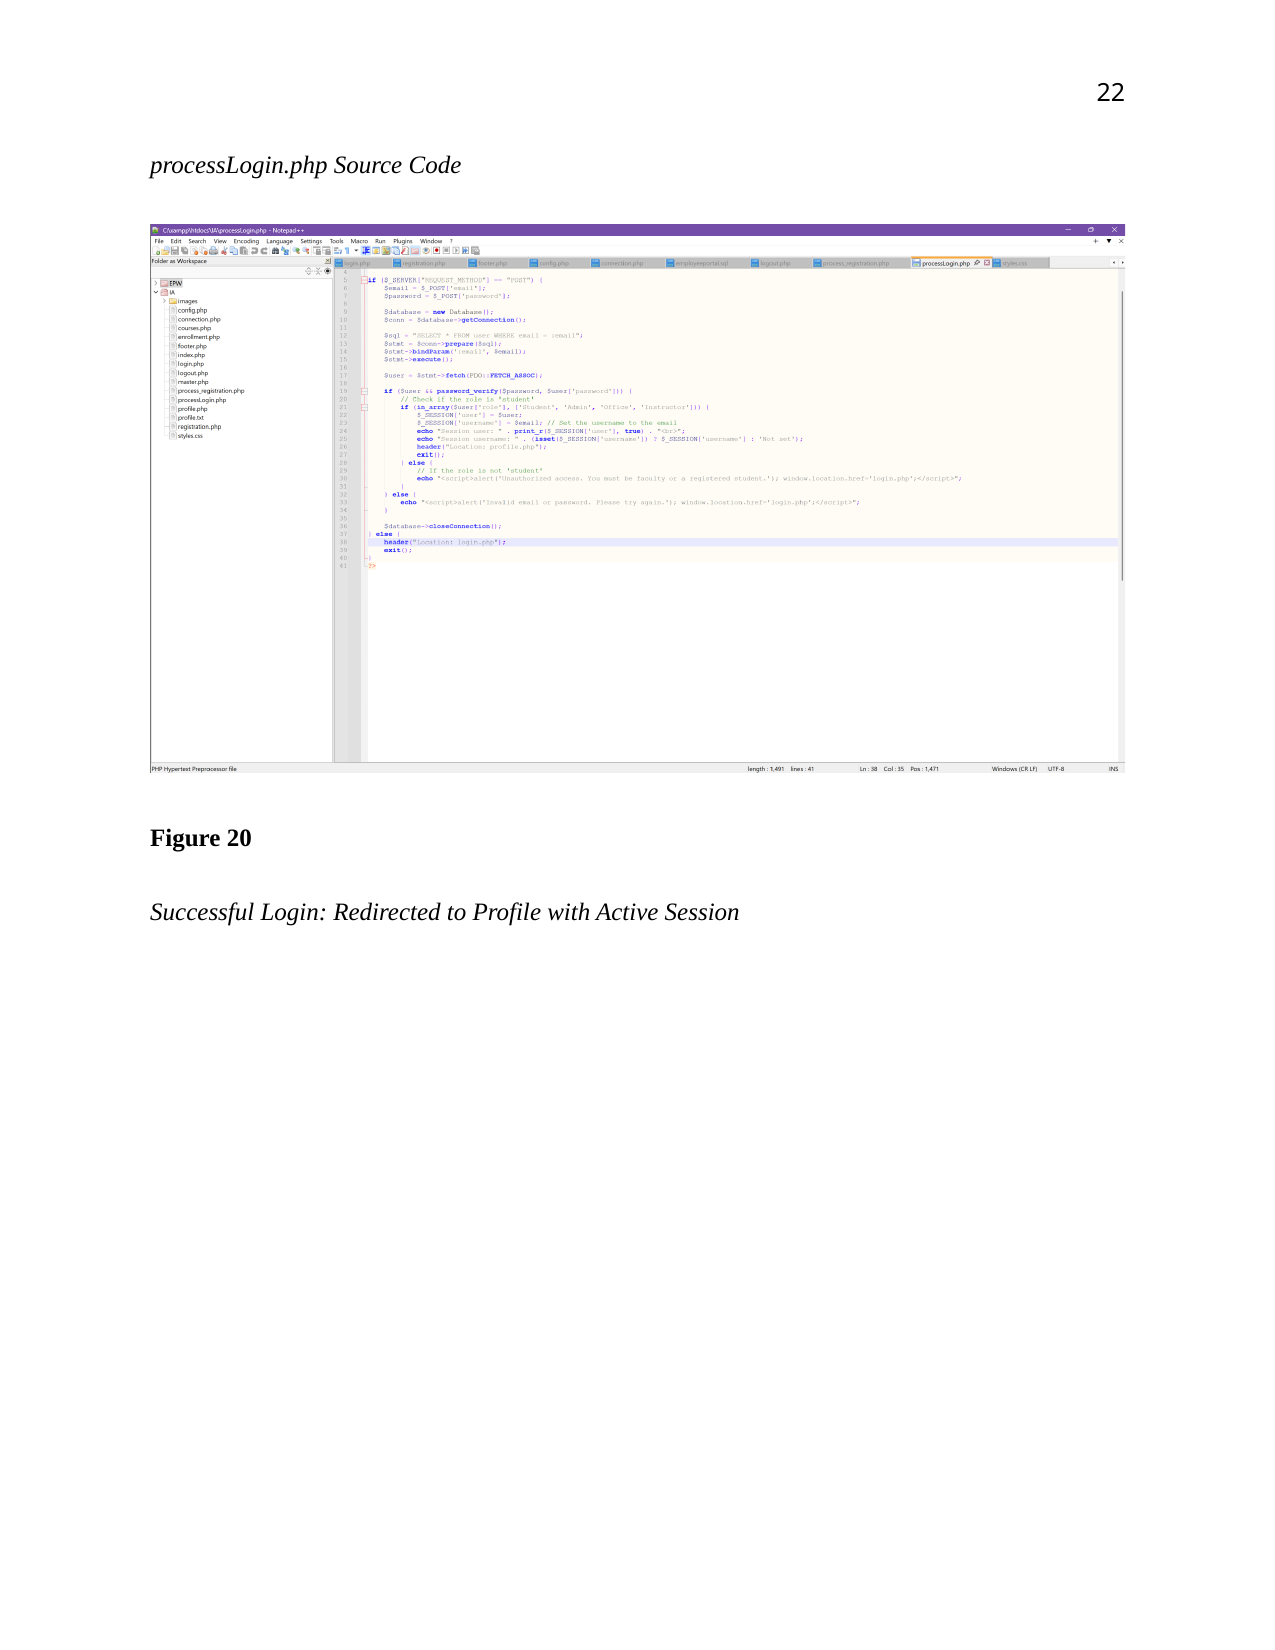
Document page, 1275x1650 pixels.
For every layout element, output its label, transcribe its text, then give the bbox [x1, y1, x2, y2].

text Figure 20 [150, 823, 1125, 852]
text processLogin.php Source Code [150, 150, 1125, 179]
picture [150, 224, 1125, 773]
text Successful Login: Redirected to Profile with Active Session [150, 897, 1125, 926]
